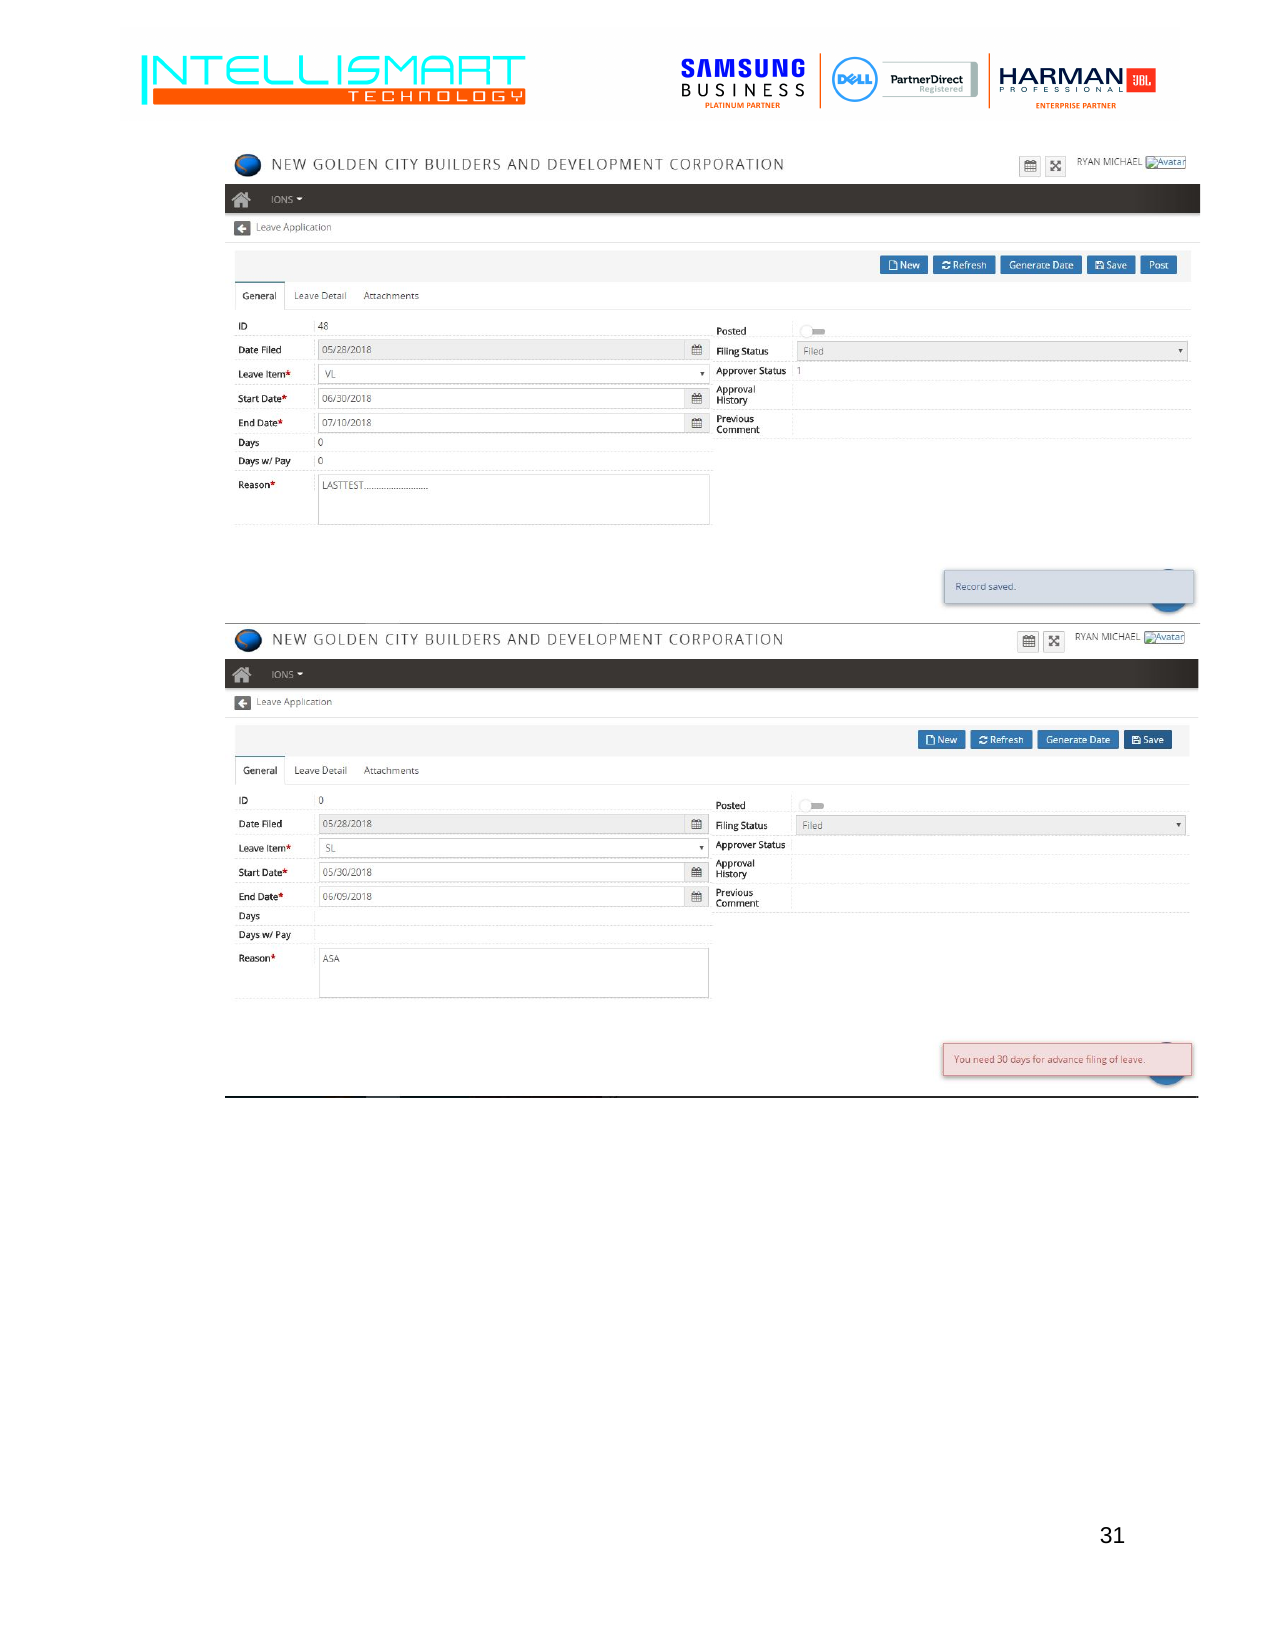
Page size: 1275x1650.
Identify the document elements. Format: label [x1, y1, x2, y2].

picture [120, 27, 1180, 121]
picture [225, 150, 1200, 624]
picture [225, 625, 1199, 1098]
